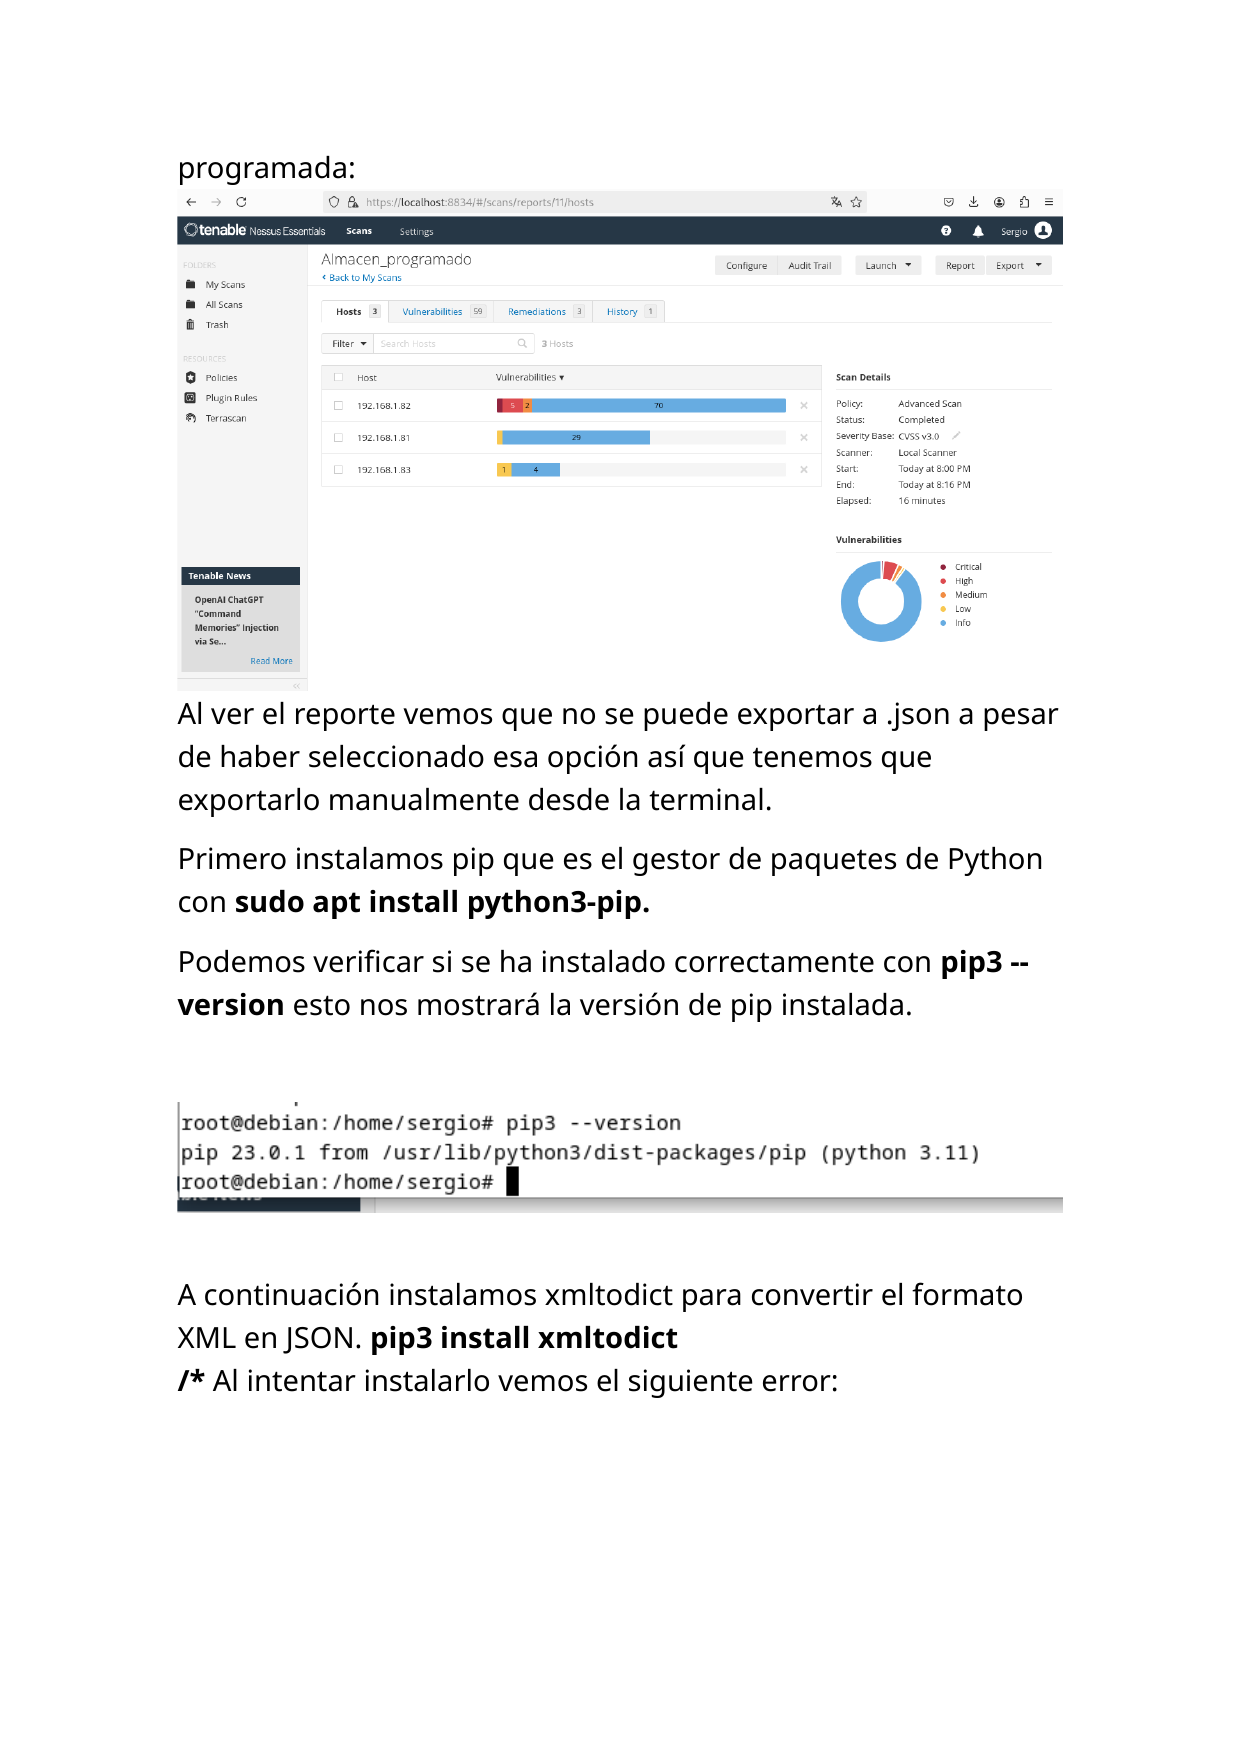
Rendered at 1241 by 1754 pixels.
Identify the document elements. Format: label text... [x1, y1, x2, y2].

text Primero instalamos pip que es el gestor de paquetes de Python con sudo apt install python3-pip. [177, 839, 1063, 921]
text Podemos verificar si se ha instalado correctamente con pip3 --version esto nos mostrará la versión de pip instalada. [177, 941, 1063, 1023]
picture [177, 189, 1063, 691]
text A continuación instalamos xmltodict para convertir el formato XML en JSON. pip3 install xmltodict /* Al intentar instalarlo vemos el siguiente error: [177, 1232, 1063, 1400]
picture [177, 1102, 1063, 1213]
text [177, 148, 1063, 189]
